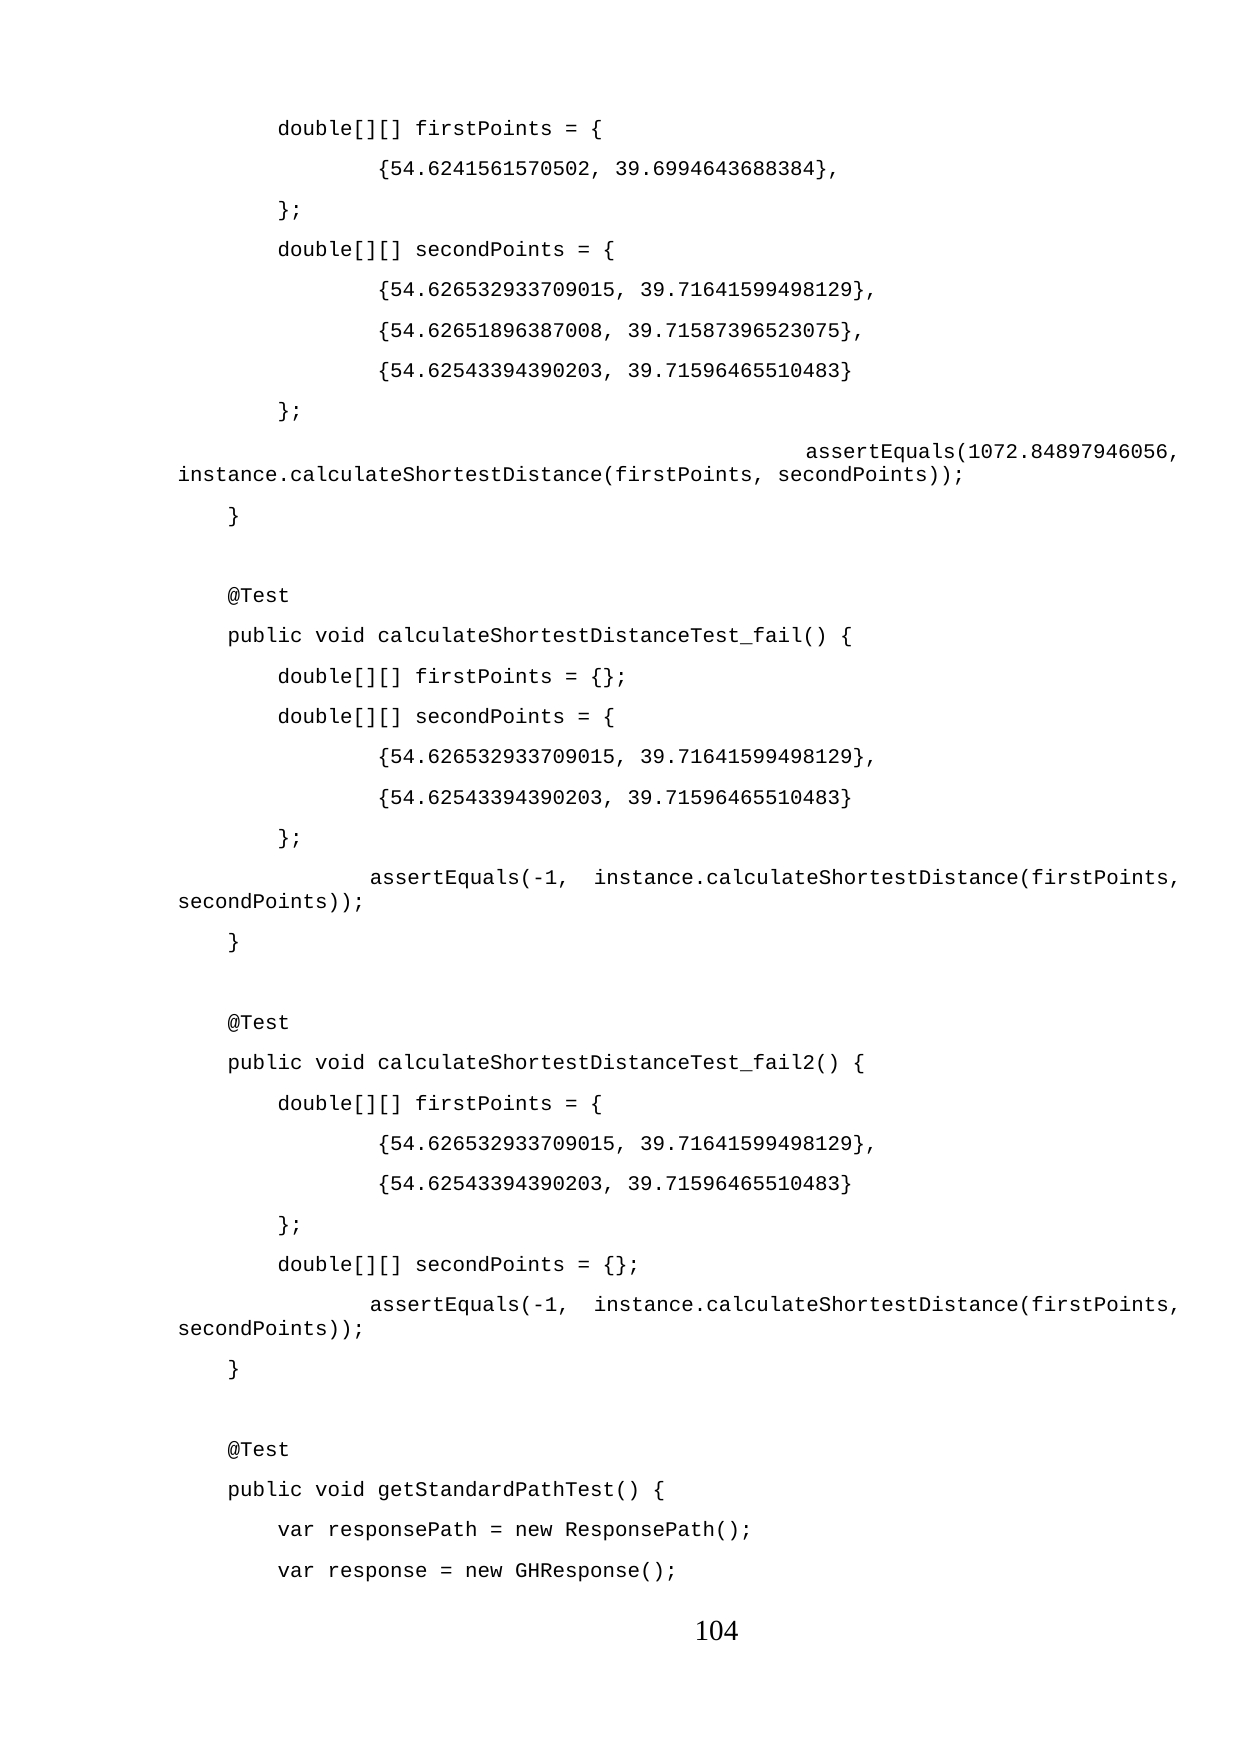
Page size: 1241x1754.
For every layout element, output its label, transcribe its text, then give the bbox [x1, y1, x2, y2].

text public void calculateShortestDistanceTest_fail() { [177, 626, 1181, 649]
text {54.62543394390203, 39.71596465510483} [177, 360, 1181, 384]
text {54.626532933709015, 39.71641599498129}, [177, 1133, 1181, 1157]
text @Test [177, 585, 1181, 609]
text @Test [177, 1439, 1181, 1462]
text } [177, 931, 1181, 955]
text double[][] firstPoints = {}; [177, 666, 1181, 689]
text {54.626532933709015, 39.71641599498129}, [177, 746, 1181, 770]
text }; [177, 400, 1181, 424]
text double[][] firstPoints = { [177, 1093, 1181, 1116]
text }; [177, 199, 1181, 222]
text {54.62651896387008, 39.71587396523075}, [177, 320, 1181, 343]
text @Test [177, 1012, 1181, 1036]
text assertEquals(-1, instance.calculateShortestDistance(firstPoints, secondPoints)); [177, 1294, 1181, 1341]
text {54.6241561570502, 39.6994643688384}, [177, 158, 1181, 182]
text var response = new GHResponse(); [177, 1560, 1181, 1583]
text public void getStandardPathTest() { [177, 1479, 1181, 1503]
text double[][] firstPoints = { [177, 118, 1181, 142]
text } [177, 1358, 1181, 1382]
text }; [177, 1213, 1181, 1237]
text var responsePath = new ResponsePath(); [177, 1519, 1181, 1543]
text double[][] secondPoints = { [177, 239, 1181, 263]
text {54.626532933709015, 39.71641599498129}, [177, 279, 1181, 303]
text {54.62543394390203, 39.71596465510483} [177, 787, 1181, 810]
text double[][] secondPoints = { [177, 706, 1181, 730]
text }; [177, 827, 1181, 851]
text assertEquals(1072.84897946056, instance.calculateShortestDistance(firstPoints, secondPoints)); [177, 441, 1181, 488]
text {54.62543394390203, 39.71596465510483} [177, 1173, 1181, 1197]
text } [177, 504, 1181, 528]
text public void calculateShortestDistanceTest_fail2() { [177, 1052, 1181, 1076]
text assertEquals(-1, instance.calculateShortestDistance(firstPoints, secondPoints)); [177, 867, 1181, 915]
text double[][] secondPoints = {}; [177, 1254, 1181, 1277]
